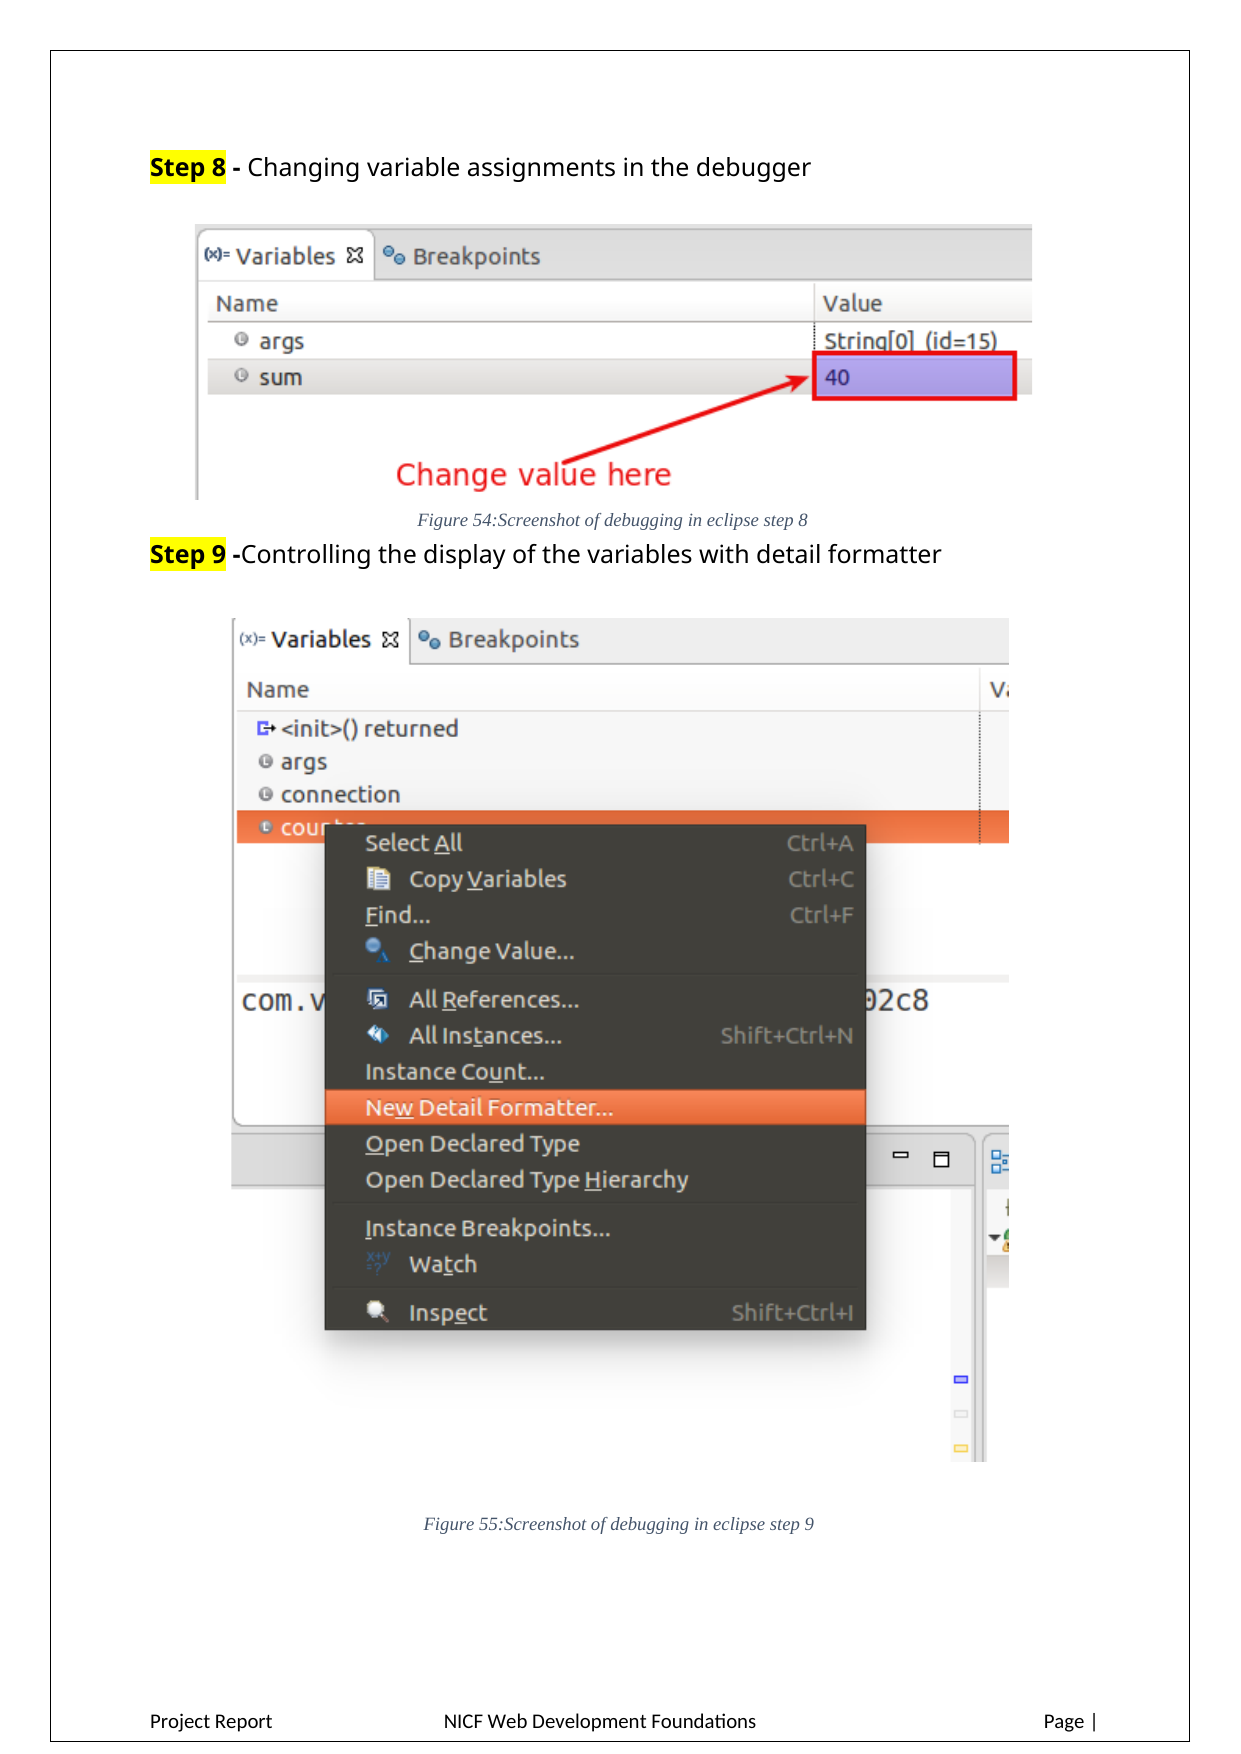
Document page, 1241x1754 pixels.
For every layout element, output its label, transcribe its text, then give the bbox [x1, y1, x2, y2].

picture [231, 618, 1009, 1462]
list Step 8 - Changing variable assignments in the debugger [226, 150, 1090, 184]
picture [194, 224, 1033, 500]
